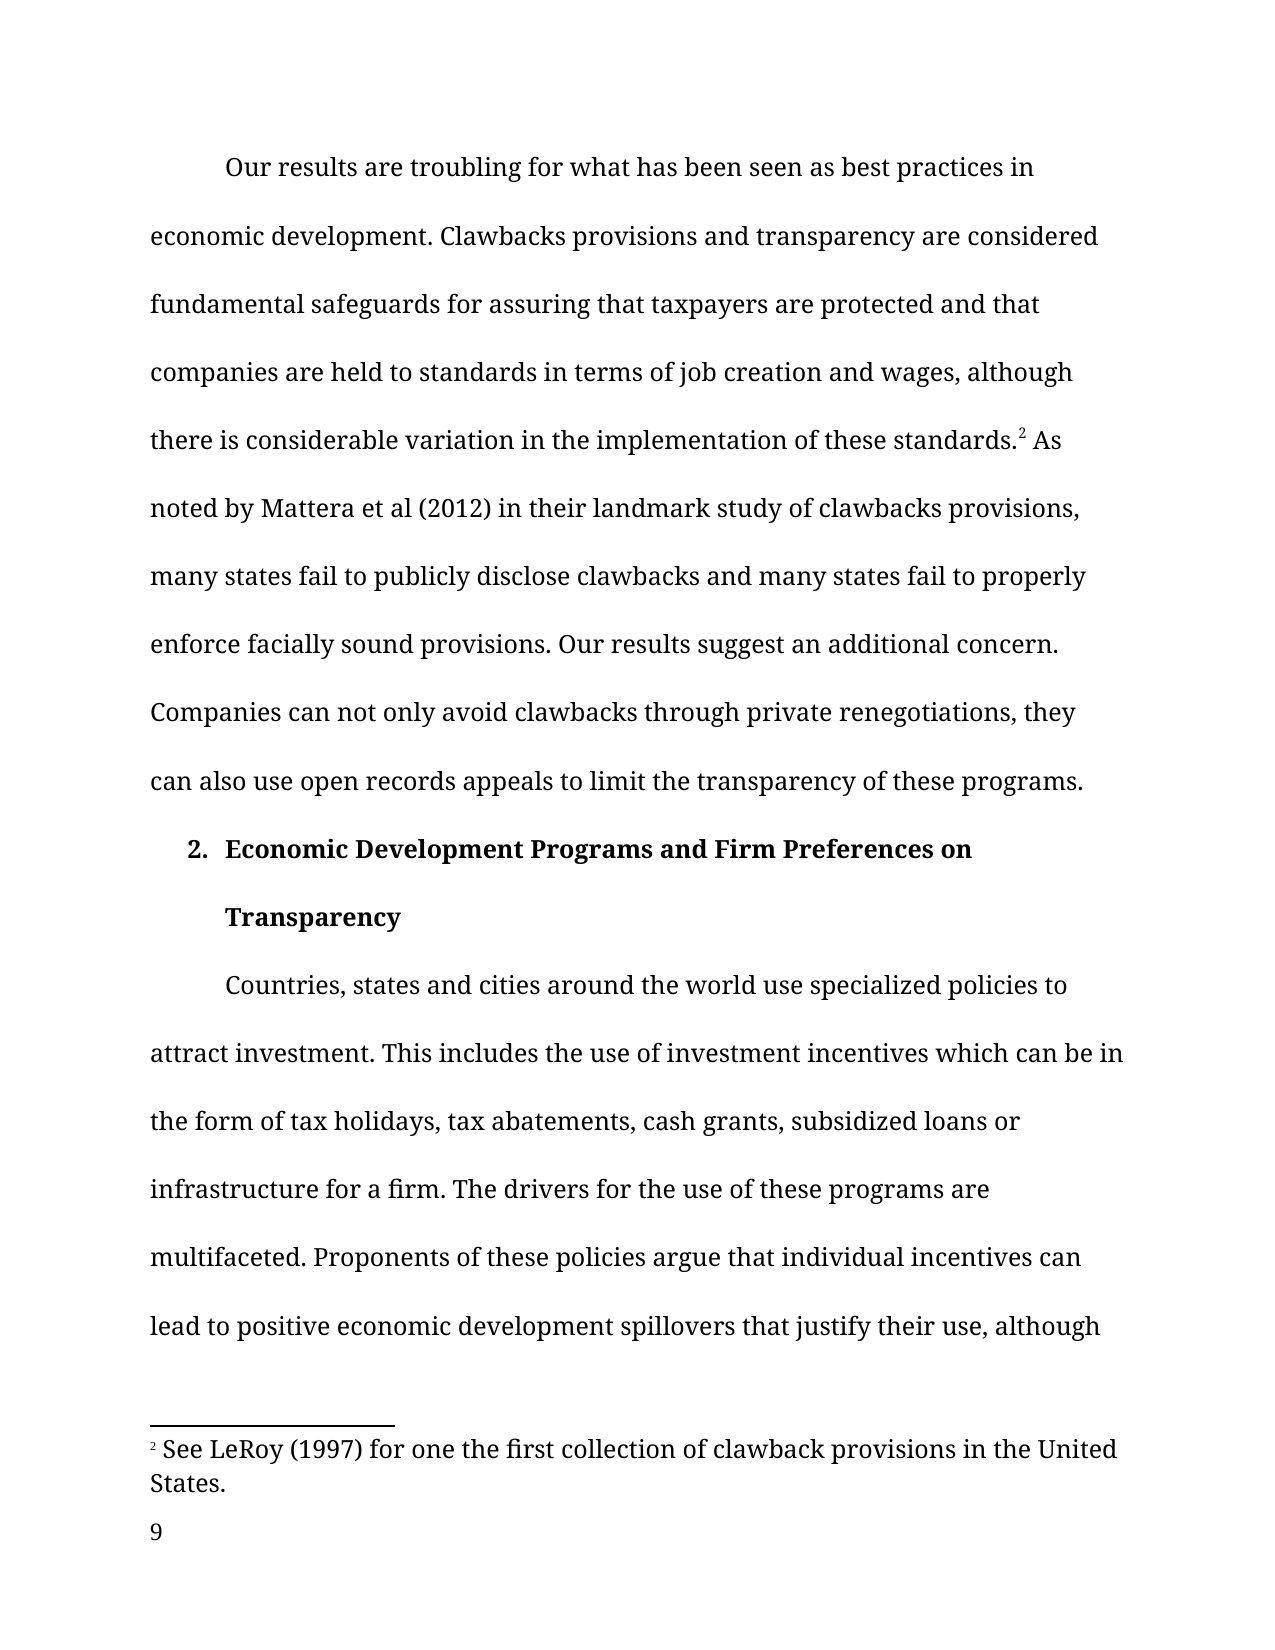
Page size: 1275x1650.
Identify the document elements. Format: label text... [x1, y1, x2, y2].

list Economic Development Programs and Firm Preferences on Transparency [187, 831, 1125, 933]
text Our results are troubling for what has been seen as best practices in economic development. Clawbacks provisions and transparency are considered fundamental safeguards for assuring that taxpayers are protected and that companies are held to standards in terms of job creation and wages, although there is considerable variation in the implementation of these standards. As noted by Mattera et al (2012) in their landmark study of clawbacks provisions, many states fail to publicly disclose clawbacks and many states fail to properly enforce facially sound provisions. Our results suggest an additional concern. Companies can not only avoid clawbacks through private renegotiations, they can also use open records appeals to limit the transparency of these programs. [150, 150, 1125, 797]
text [150, 967, 1125, 1342]
